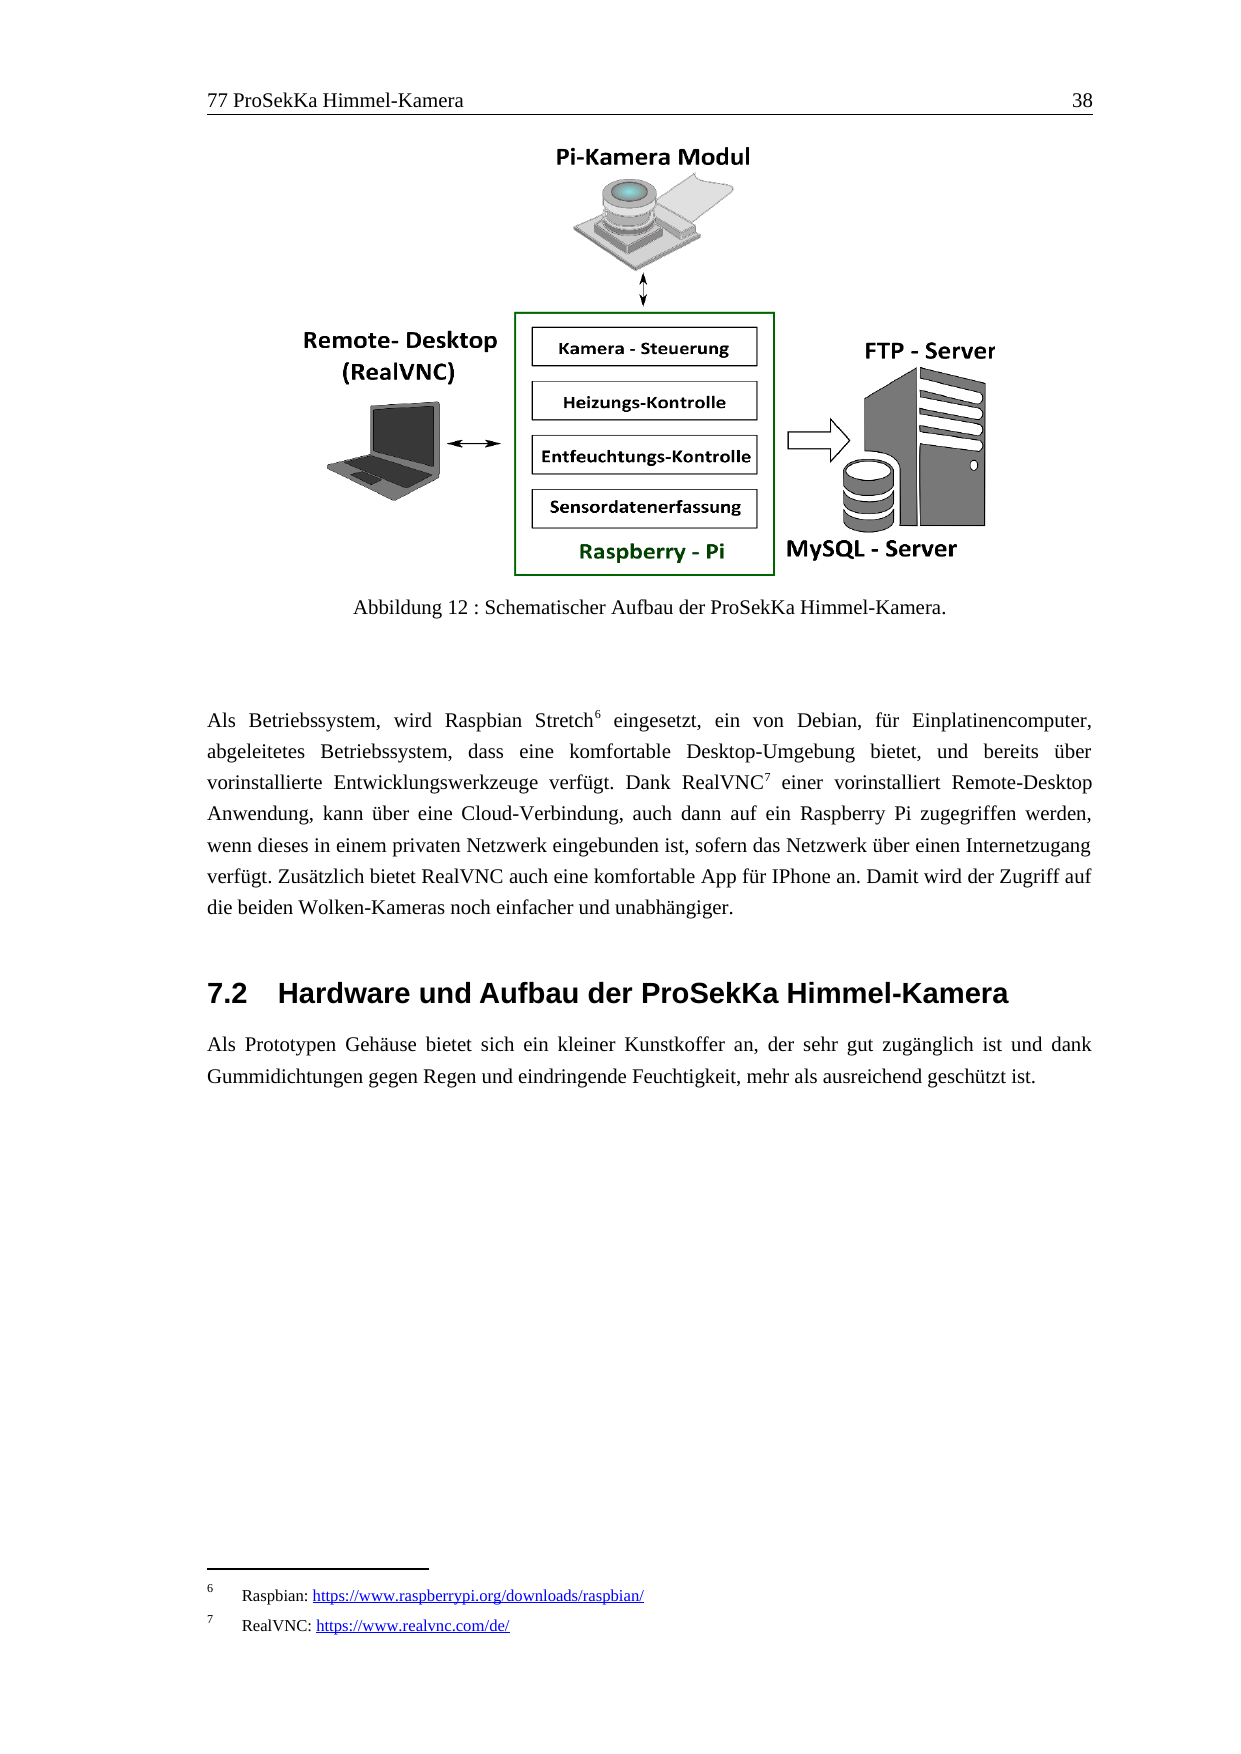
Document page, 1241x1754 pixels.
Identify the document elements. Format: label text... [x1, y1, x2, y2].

text Als Betriebssystem, wird Raspbian Stretch eingesetzt, ein von Debian, für Einplatinencomputer, abgeleitetes Betriebssystem, dass eine komfortable Desktop-Umgebung bietet, und bereits über vorinstallierte Entwicklungswerkzeuge verfügt. Dank RealVNC einer vorinstalliert Remote-Desktop Anwendung, kann über eine Cloud-Verbindung, auch dann auf ein Raspberry Pi zugegriffen werden, wenn dieses in einem privaten Netzwerk eingebunden ist, sofern das Netzwerk über einen Internetzugang verfügt. Zusätzlich bietet RealVNC auch eine komfortable App für IPhone an. Damit wird der Zugriff auf die beiden Wolken-Kameras noch einfacher und unabhängiger. [207, 707, 1093, 919]
text Als Prototypen Gehäuse bietet sich ein kleiner Kunstkoffer an, der sehr gut zugänglich ist und dank Gummidichtungen gegen Regen und eindringende Feuchtigkeit, mehr als ausreichend geschützt ist. [207, 1032, 1093, 1088]
subtitle Hardware und Aufbau der ProSekKa Himmel-Kamera [207, 976, 1093, 1010]
text Abbildung 12 : Schematischer Aufbau der ProSekKa Himmel-Kamera. [207, 595, 1093, 619]
picture [304, 147, 995, 576]
